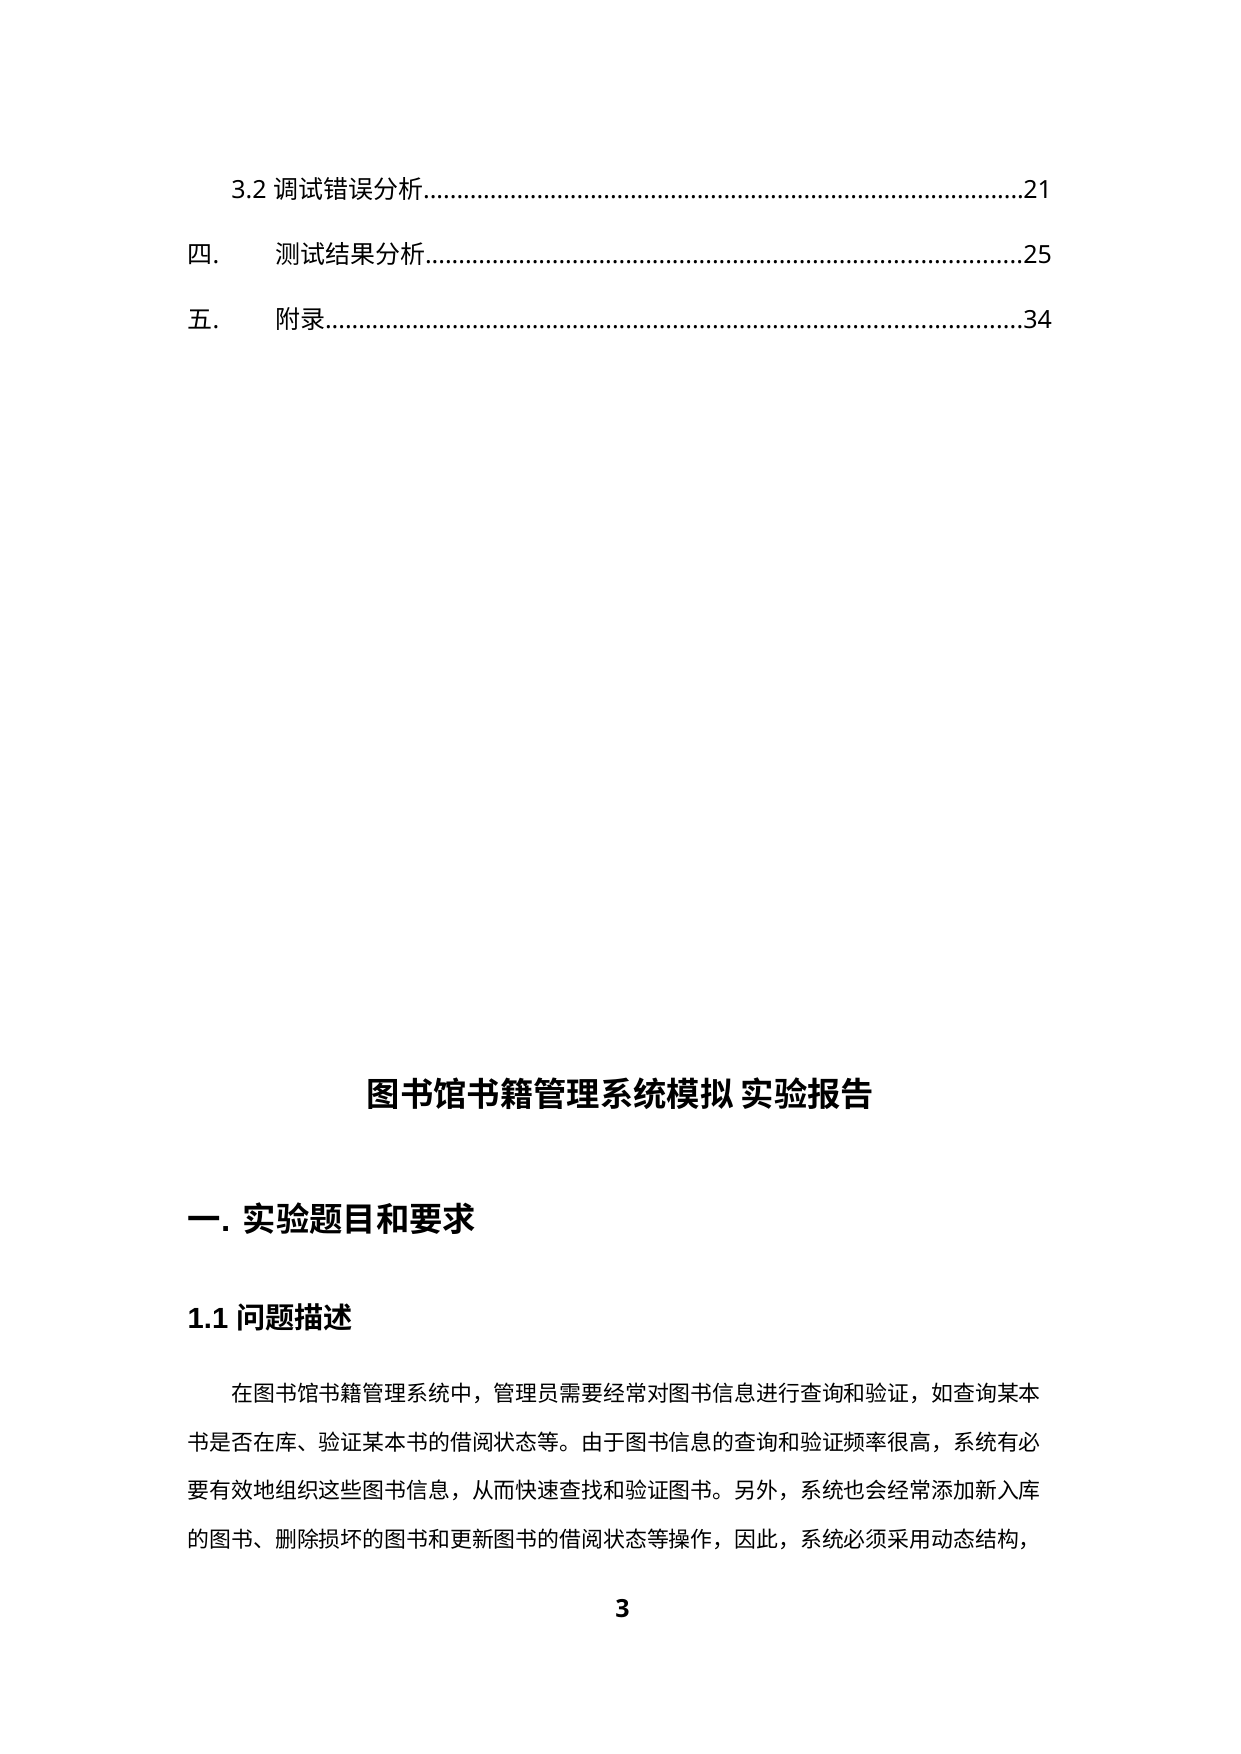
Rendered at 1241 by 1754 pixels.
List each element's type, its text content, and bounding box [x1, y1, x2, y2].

text 1.1 问题描述 [187, 1283, 1053, 1348]
text 图书馆书籍管理系统模拟 实验报告 [187, 1059, 1053, 1124]
text 实验题目和要求 [187, 1184, 1053, 1249]
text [187, 1376, 1053, 1554]
